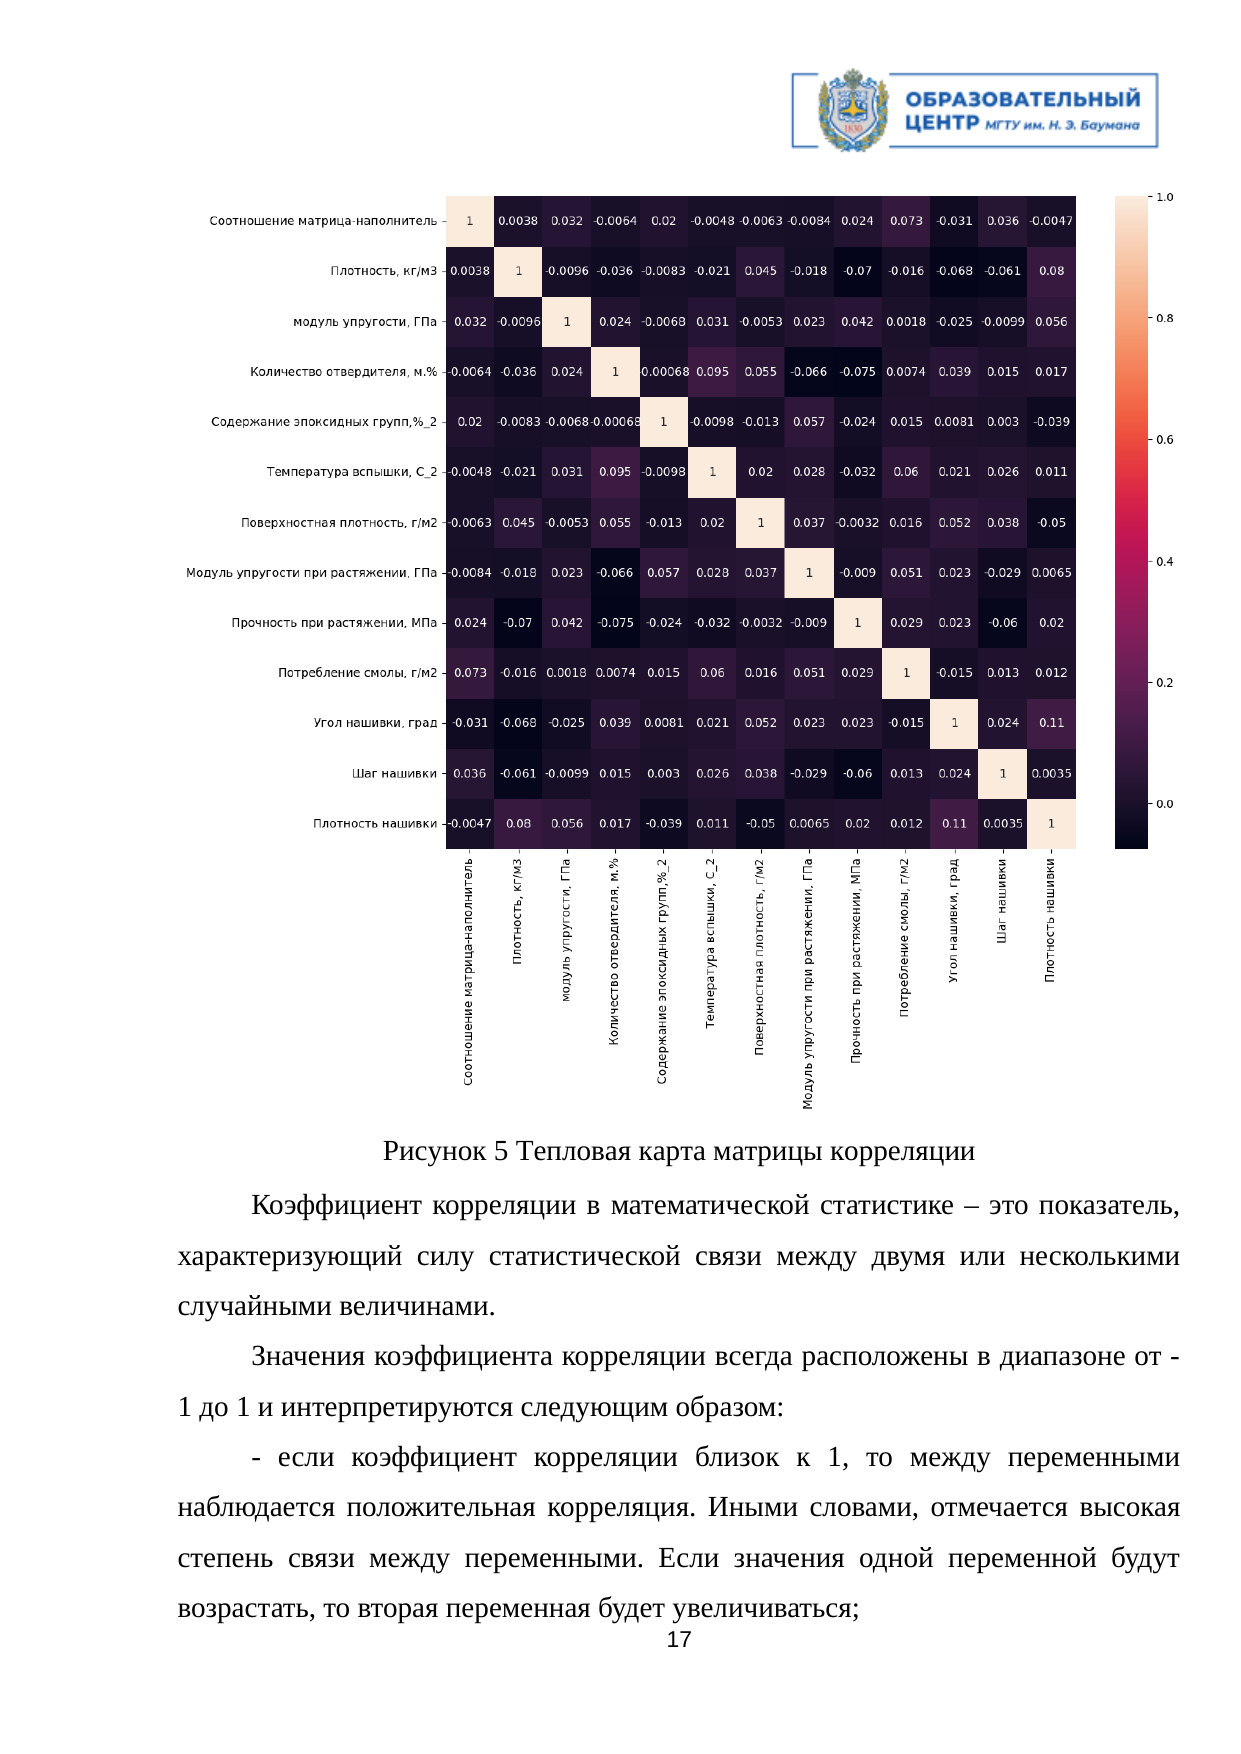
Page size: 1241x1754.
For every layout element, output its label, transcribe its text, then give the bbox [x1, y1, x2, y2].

text - если коэффициент корреляции близок к 1, то между переменными наблюдается положительная корреляция. Иными словами, отмечается высокая степень связи между переменными. Если значения одной переменной будут возрастать, то вторая переменная будет увеличиваться; [177, 1439, 1181, 1623]
picture [177, 183, 1182, 1117]
text Значения коэффициента корреляции всегда расположены в диапазоне от -1 до 1 и интерпретируются следующим образом: [177, 1338, 1181, 1422]
picture [761, 45, 1209, 168]
text Рисунок 5 Тепловая карта матрицы корреляции [177, 1133, 1181, 1167]
text Коэффициент корреляции в математической статистике – это показатель, характеризующий силу статистической связи между двумя или несколькими случайными величинами. [177, 1187, 1181, 1322]
